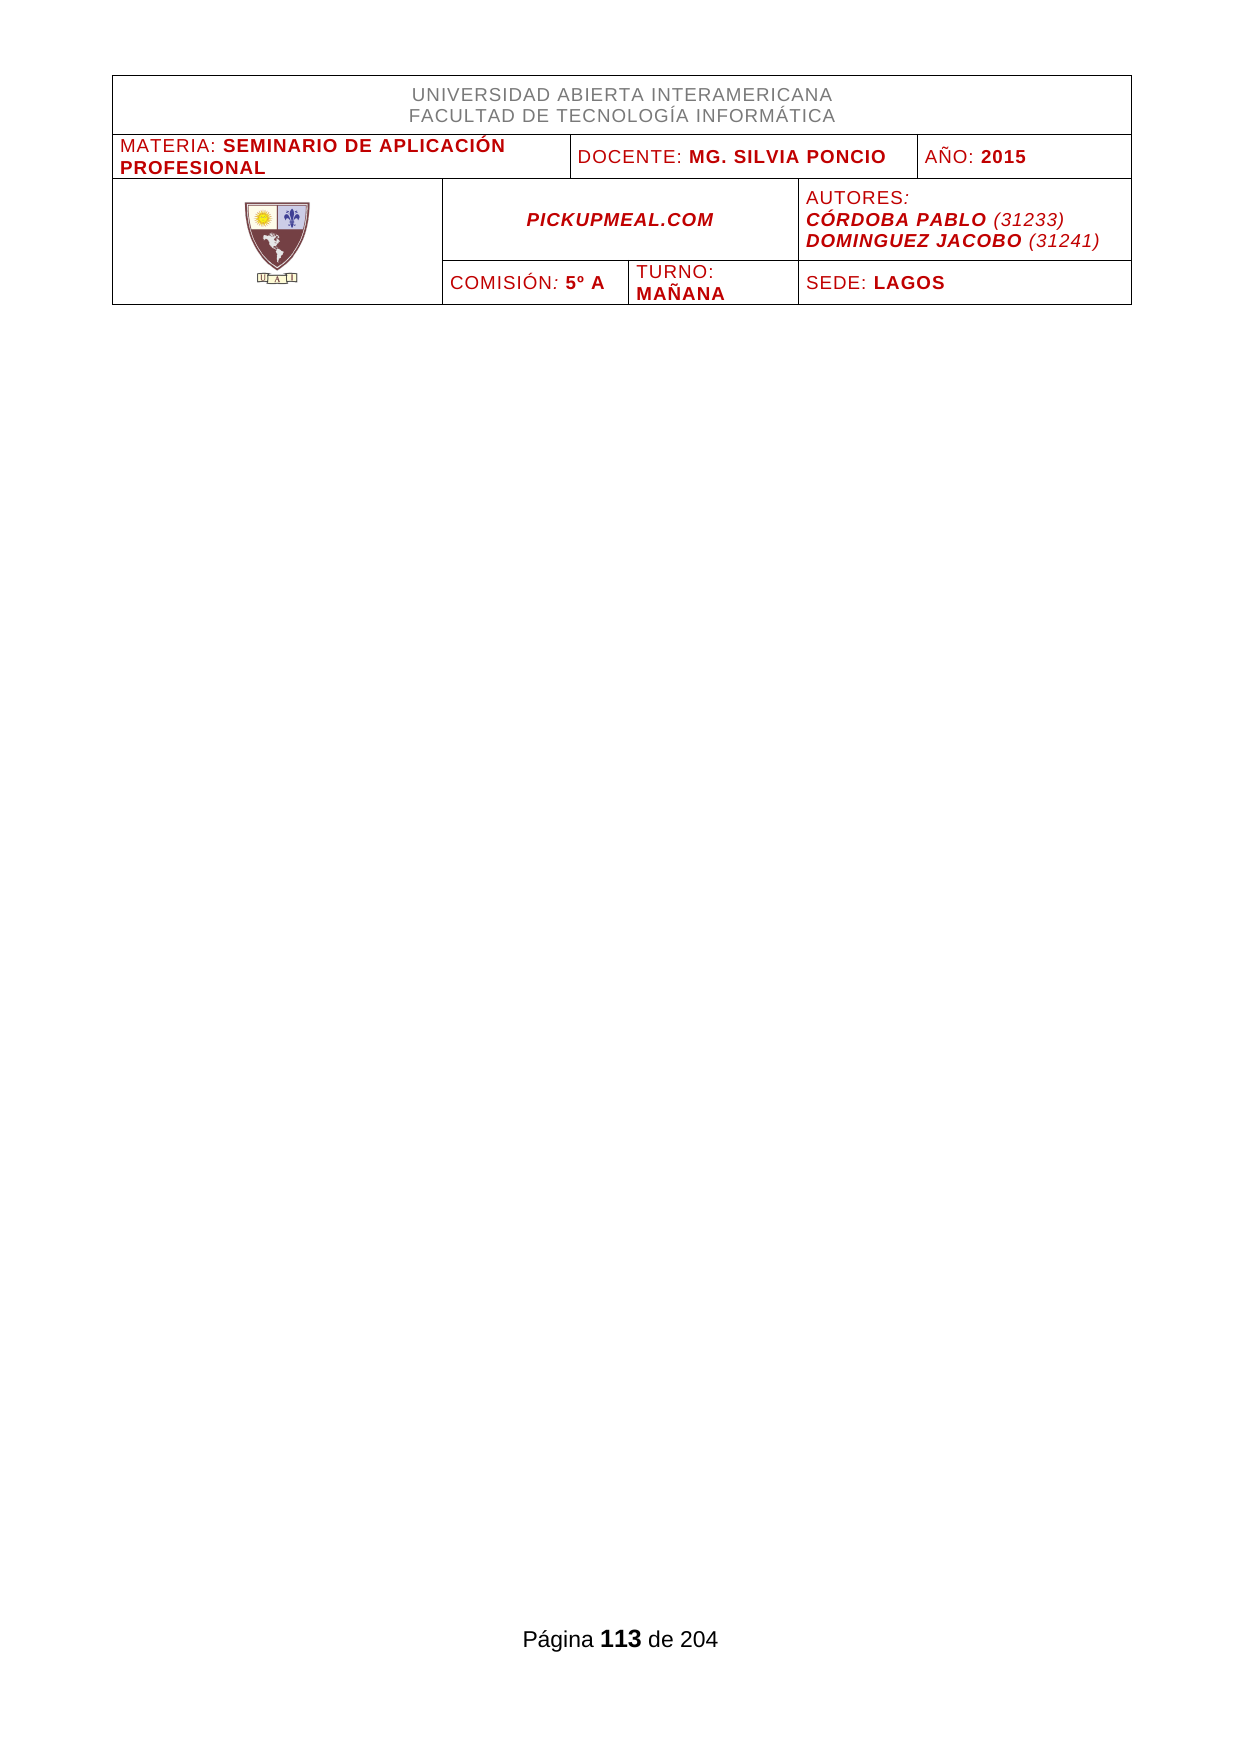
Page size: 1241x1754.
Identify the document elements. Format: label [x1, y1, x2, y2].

picture [230, 196, 325, 287]
